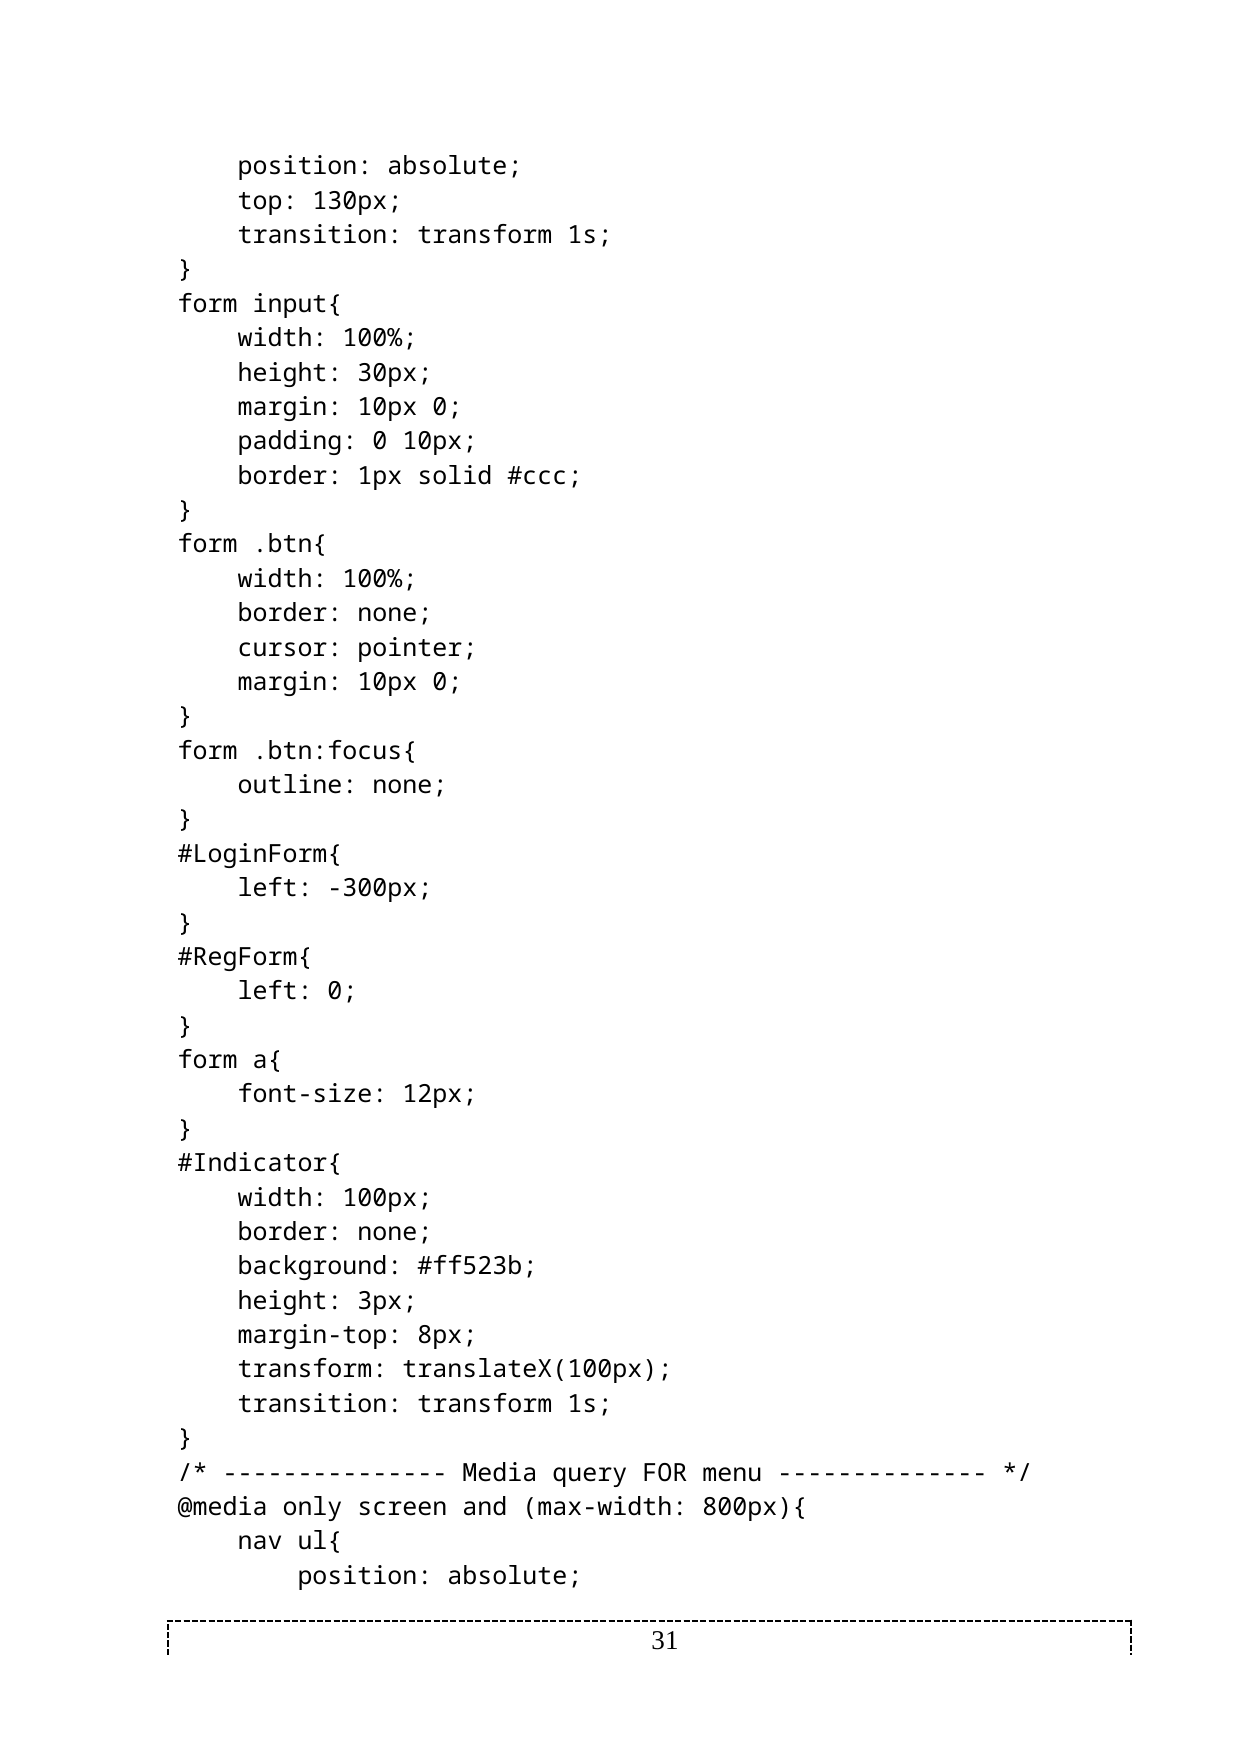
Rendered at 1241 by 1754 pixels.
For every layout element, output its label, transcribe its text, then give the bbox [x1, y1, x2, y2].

text border: none; [177, 1213, 1122, 1248]
text width: 100px; [177, 1179, 1122, 1213]
text top: 130px; [177, 182, 1122, 216]
text margin: 10px 0; [177, 388, 1122, 423]
text } [177, 801, 1122, 835]
text #LoginForm{ [177, 835, 1122, 869]
text } [177, 491, 1122, 526]
text /* --------------- Media query FOR menu -------------- */ [177, 1454, 1122, 1488]
text left: 0; [177, 973, 1122, 1007]
text #Indicator{ [177, 1144, 1122, 1179]
text position: absolute; [177, 1557, 1122, 1591]
text height: 3px; [177, 1282, 1122, 1316]
text } [177, 904, 1122, 938]
text transition: transform 1s; [177, 1385, 1122, 1419]
text @media only screen and (max-width: 800px){ [177, 1488, 1122, 1523]
text margin-top: 8px; [177, 1316, 1122, 1351]
text #RegForm{ [177, 938, 1122, 973]
text nav ul{ [177, 1523, 1122, 1557]
text border: none; [177, 594, 1122, 629]
text width: 100%; [177, 319, 1122, 354]
text font-size: 12px; [177, 1076, 1122, 1110]
text cursor: pointer; [177, 629, 1122, 663]
text left: -300px; [177, 869, 1122, 904]
text border: 1px solid #ccc; [177, 457, 1122, 491]
text form input{ [177, 285, 1122, 319]
text form .btn:focus{ [177, 732, 1122, 766]
text padding: 0 10px; [177, 423, 1122, 457]
text background: #ff523b; [177, 1248, 1122, 1282]
text } [177, 251, 1122, 285]
text outline: none; [177, 766, 1122, 801]
text } [177, 698, 1122, 732]
text height: 30px; [177, 354, 1122, 388]
text transition: transform 1s; [177, 216, 1122, 251]
text position: absolute; [177, 148, 1122, 182]
text } [177, 1419, 1122, 1454]
text } [177, 1007, 1122, 1041]
text margin: 10px 0; [177, 663, 1122, 698]
text form a{ [177, 1041, 1122, 1076]
text width: 100%; [177, 560, 1122, 594]
text form .btn{ [177, 526, 1122, 560]
text transform: translateX(100px); [177, 1351, 1122, 1385]
text } [177, 1110, 1122, 1144]
